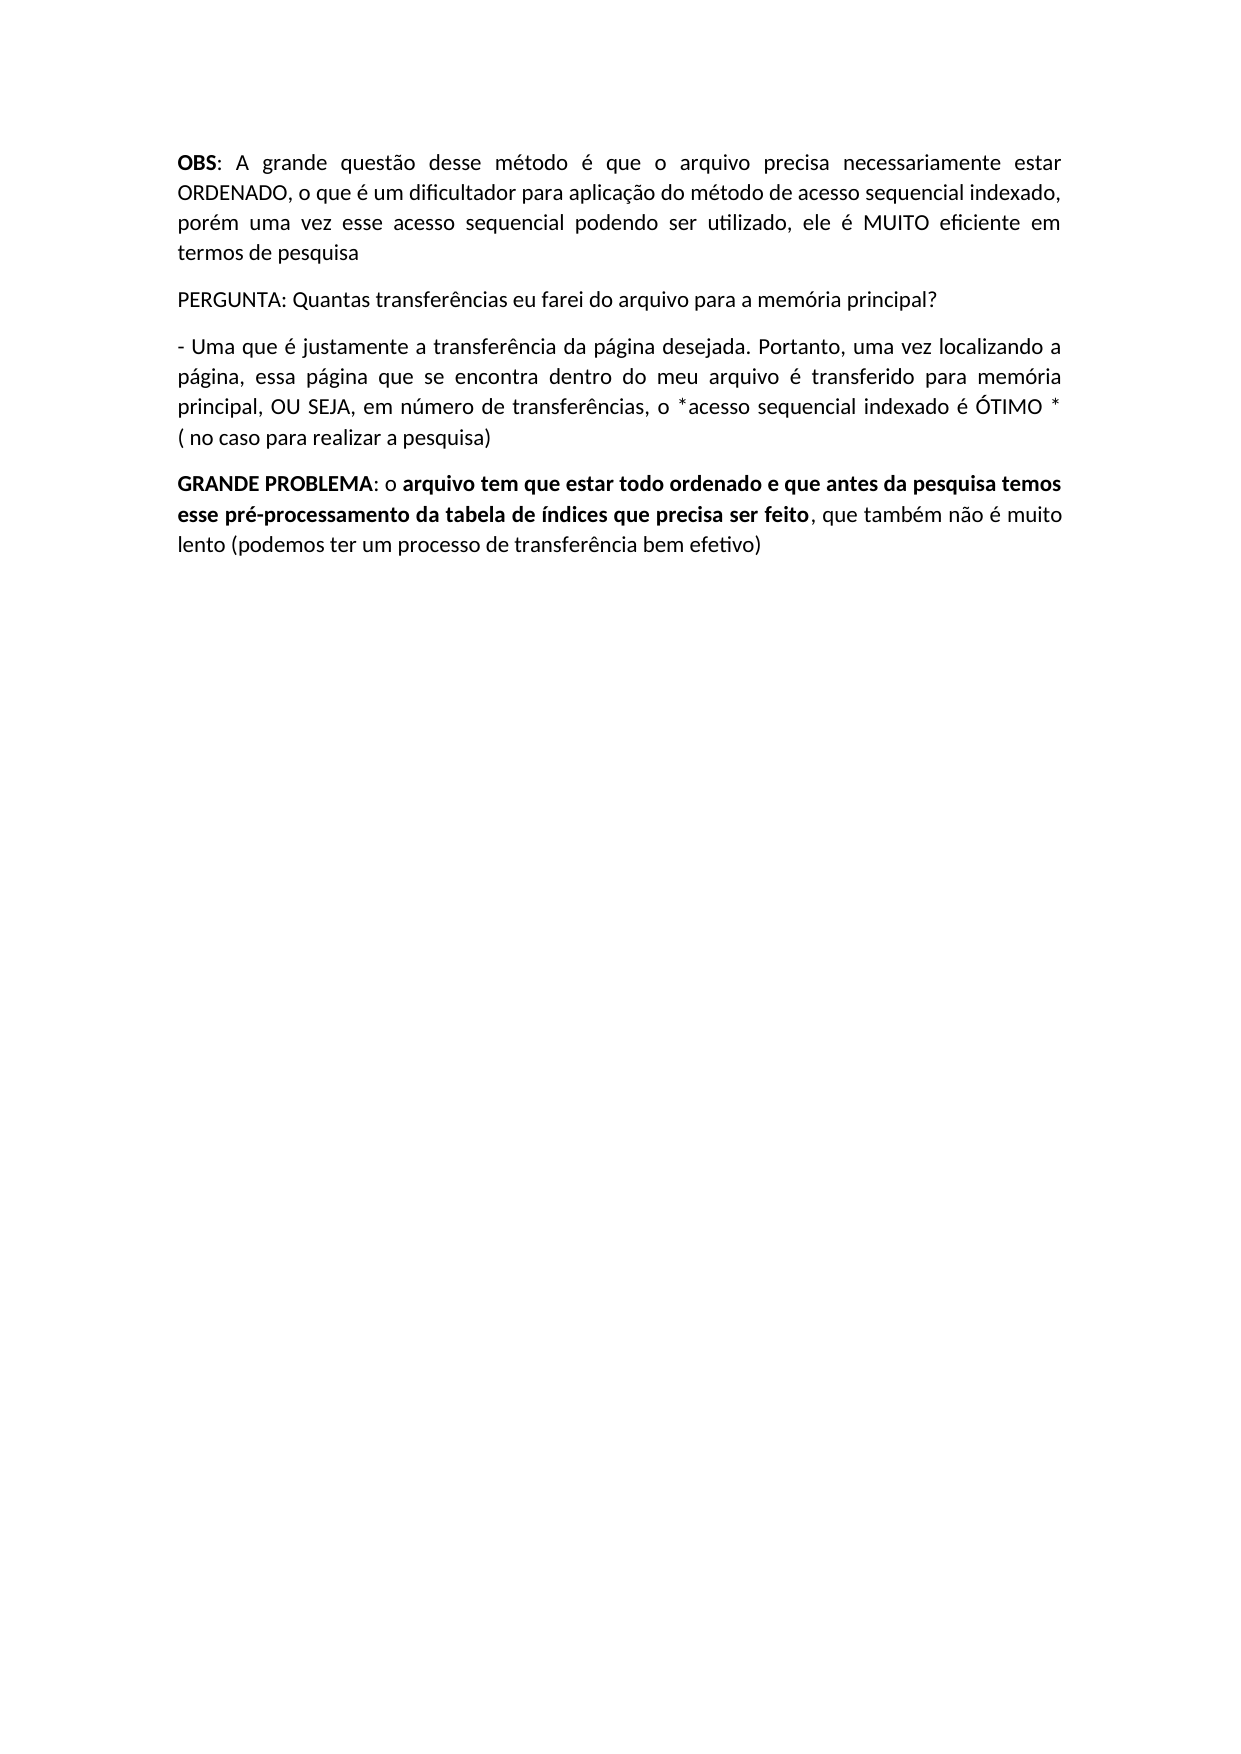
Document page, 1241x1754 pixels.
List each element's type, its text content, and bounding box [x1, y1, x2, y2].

text - Uma que é justamente a transferência da página desejada. Portanto, uma vez localizando a página, essa página que se encontra dentro do meu arquivo é transferido para memória principal, OU SEJA, em número de transferências, o *acesso sequencial indexado é ÓTIMO * ( no caso para realizar a pesquisa) [177, 332, 1063, 451]
text PERGUNTA: Quantas transferências eu farei do arquivo para a memória principal? [177, 285, 1063, 313]
text OBS: A grande questão desse método é que o arquivo precisa necessariamente estar ORDENADO, o que é um dificultador para aplicação do método de acesso sequencial indexado, porém uma vez esse acesso sequencial podendo ser utilizado, ele é MUITO eficiente em termos de pesquisa [177, 148, 1063, 266]
text GRANDE PROBLEMA: o arquivo tem que estar todo ordenado e que antes da pesquisa temos esse pré-processamento da tabela de índices que precisa ser feito, que também não é muito lento (podemos ter um processo de transferência bem efetivo) [177, 469, 1063, 558]
